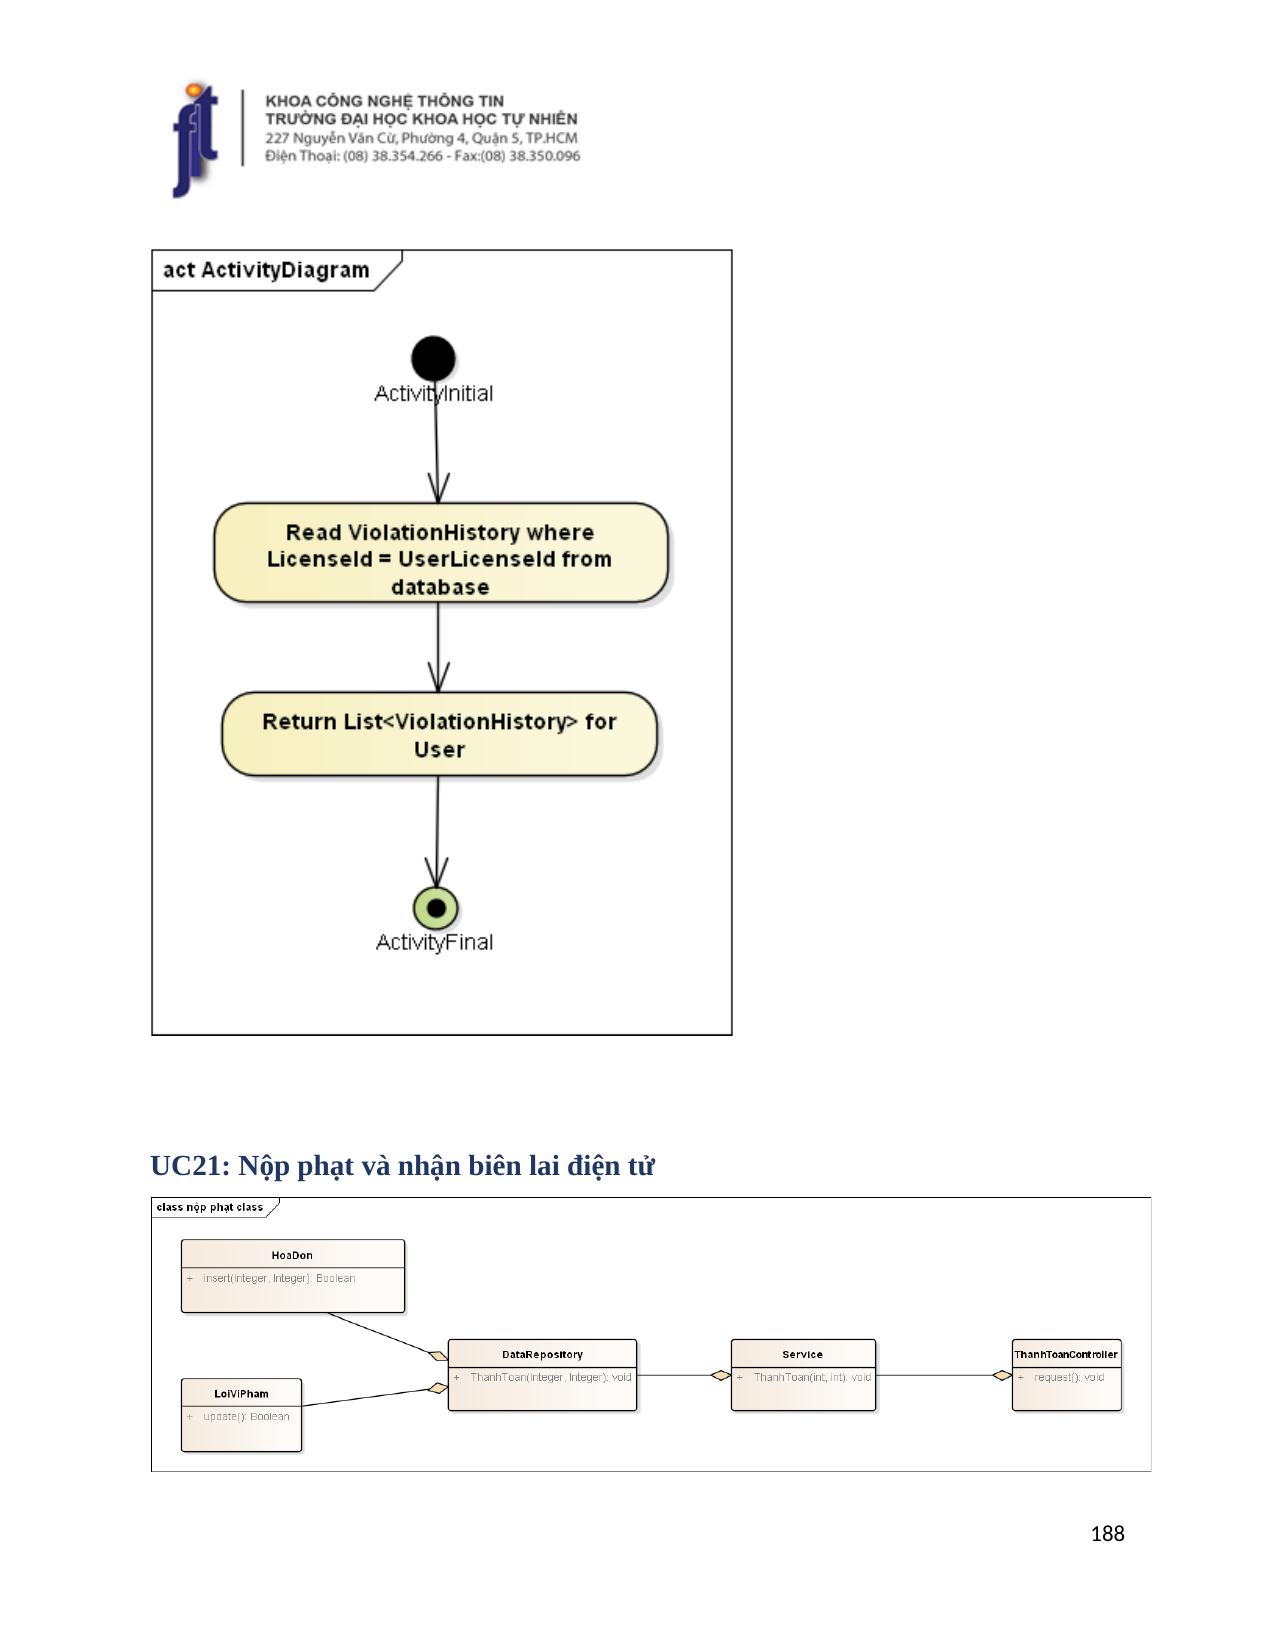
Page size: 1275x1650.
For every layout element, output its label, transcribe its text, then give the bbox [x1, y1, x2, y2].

picture [150, 75, 613, 221]
picture [150, 248, 733, 1036]
subtitle UC21: Nộp phạt và nhận biên lai điện tử [150, 1148, 1125, 1182]
picture [150, 1197, 1152, 1472]
